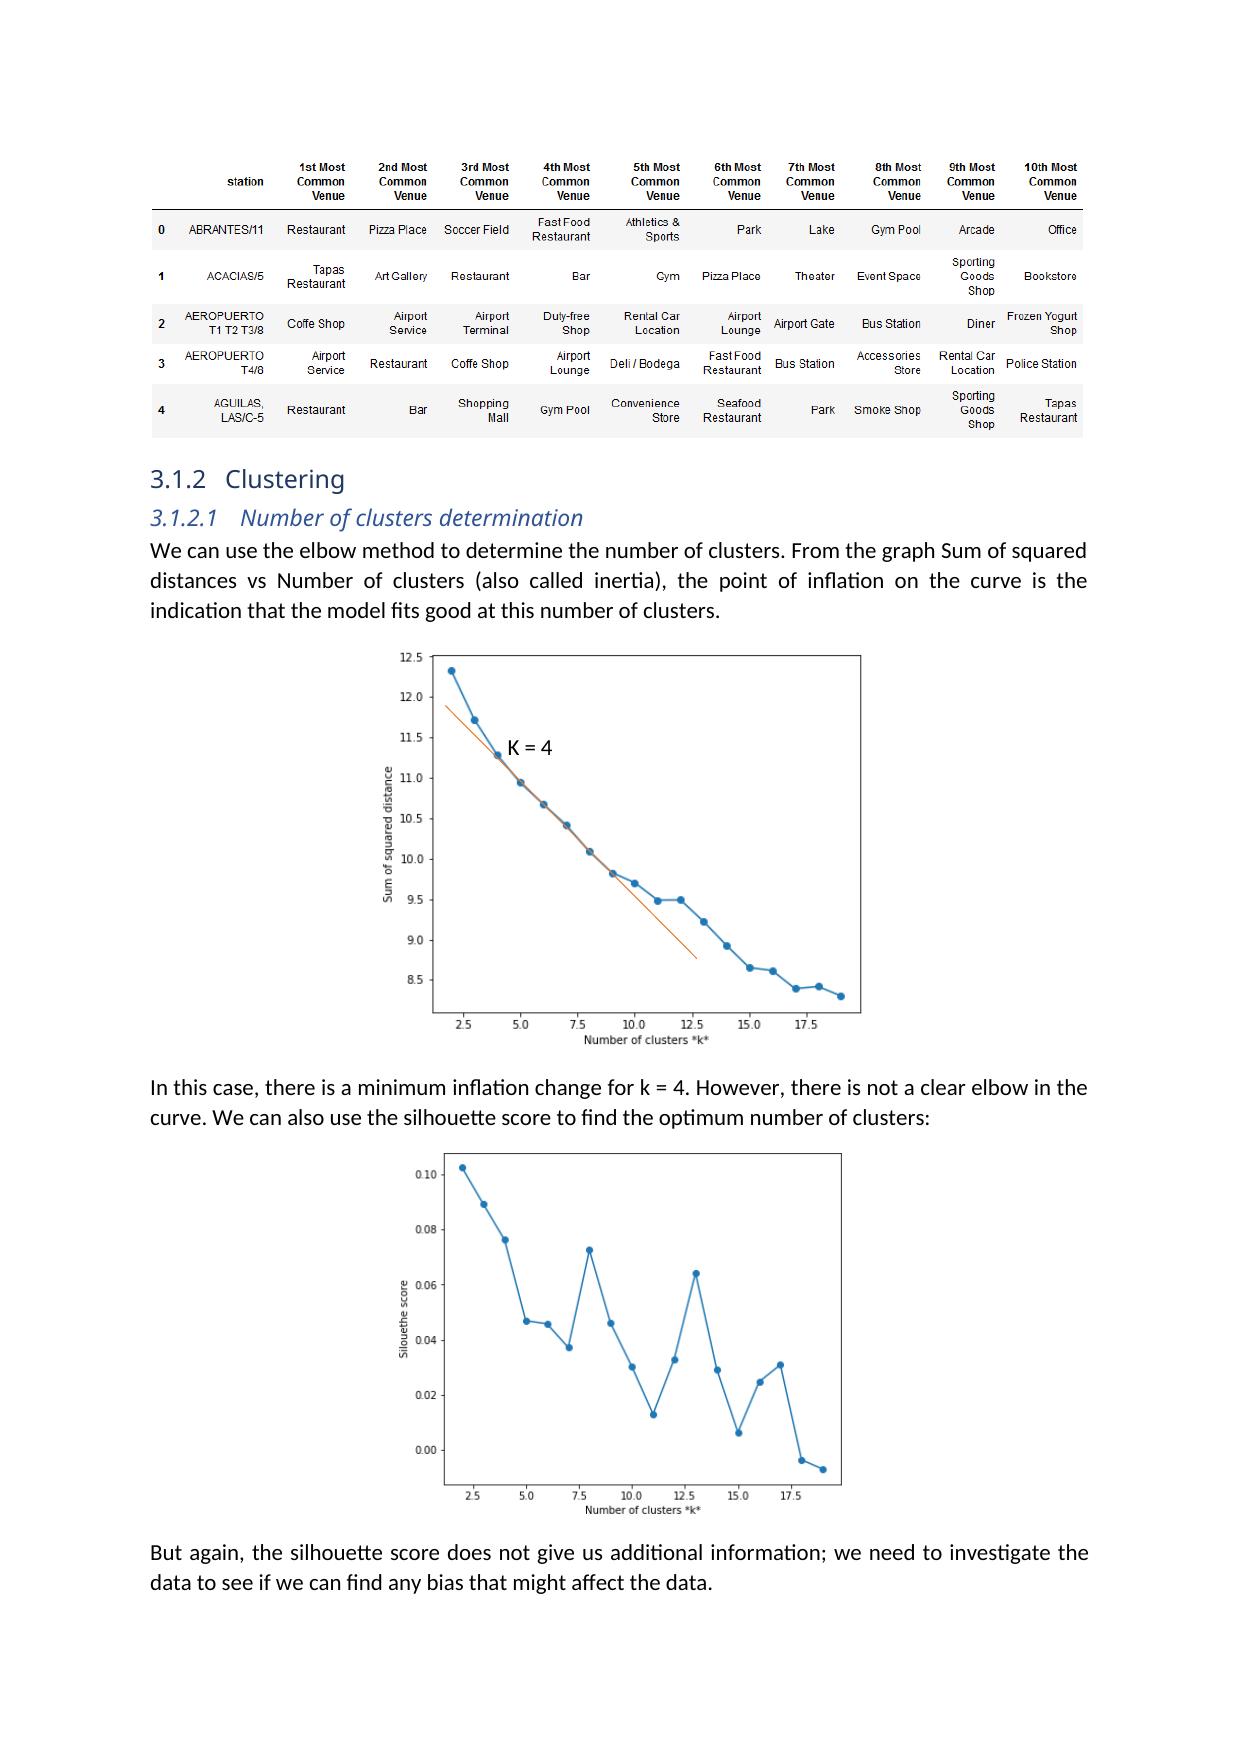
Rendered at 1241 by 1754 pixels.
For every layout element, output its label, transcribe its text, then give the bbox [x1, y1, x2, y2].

picture [392, 1149, 848, 1520]
text We can use the elbow method to determine the number of clusters. From the graph Sum of squared distances vs Number of clusters (also called inertia), the point of inflation on the curve is the indication that the model fits good at this number of clusters. [150, 536, 1090, 624]
picture [371, 643, 869, 1054]
text But again, the silhouette score does not give us additional information; we need to investigate the data to see if we can find any bias that might affect the data. [150, 1538, 1090, 1596]
subtitle Clustering [150, 461, 1090, 496]
subtitle Number of clusters determination [150, 502, 1090, 534]
picture [150, 150, 1091, 443]
text In this case, there is a minimum inflation change for k = 4. However, there is not a clear elbow in the curve. We can also use the silhouette score to find the optimum number of clusters: [150, 1073, 1090, 1131]
